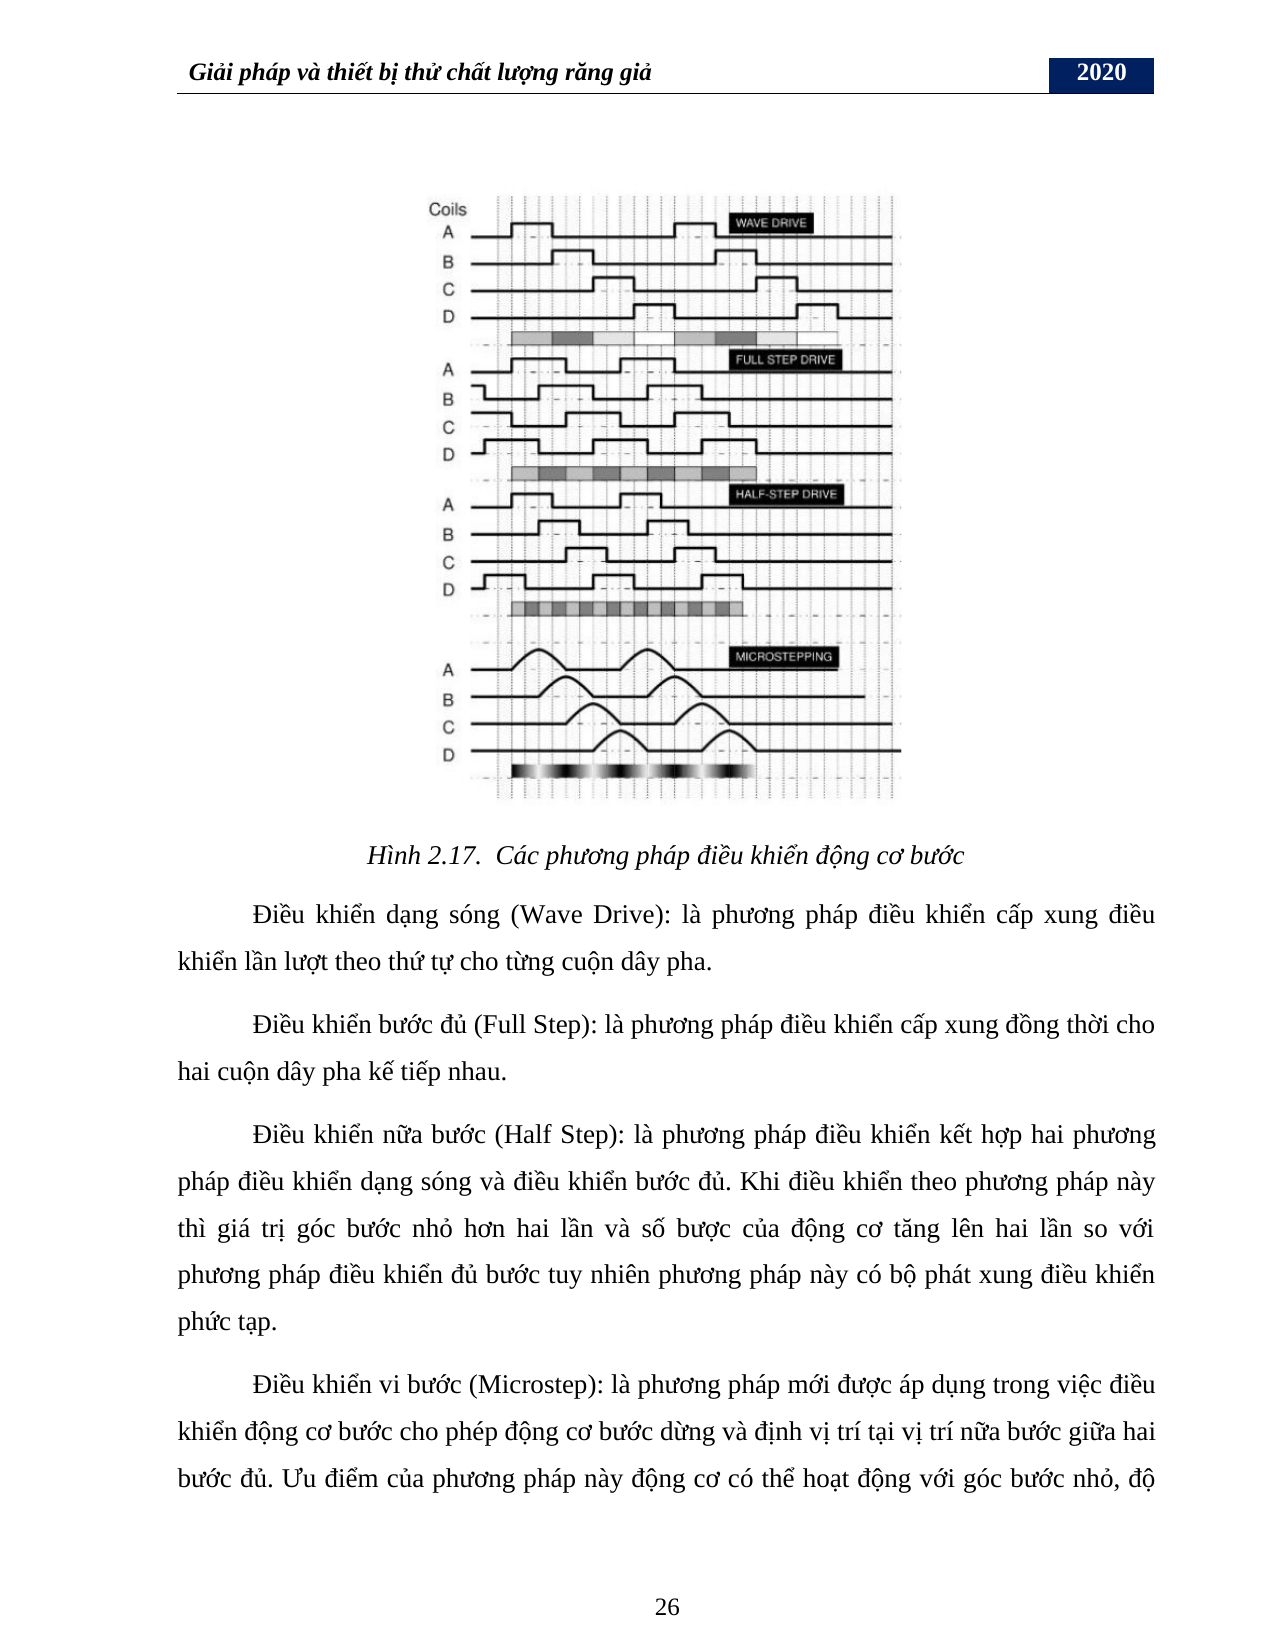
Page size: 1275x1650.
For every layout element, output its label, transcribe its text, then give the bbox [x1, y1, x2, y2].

picture [395, 177, 939, 809]
text Điều khiển bước đủ (Full Step): là phương pháp điều khiển cấp xung đồng thời cho hai cuộn dây pha kế tiếp nhau. [177, 1008, 1157, 1086]
text Hình 2.17. Các phương pháp điều khiển động cơ bước [177, 839, 1157, 870]
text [177, 1368, 1157, 1493]
text Điều khiển dạng sóng (Wave Drive): là phương pháp điều khiển cấp xung điều khiển lần lượt theo thứ tự cho từng cuộn dây pha. [177, 898, 1157, 976]
text Điều khiển nữa bước (Half Step): là phương pháp điều khiển kết hợp hai phương pháp điều khiển dạng sóng và điều khiển bước đủ. Khi điều khiển theo phương pháp này thì giá trị góc bước nhỏ hơn hai lần và số bược của động cơ tăng lên hai lần so với phương pháp điều khiển đủ bước tuy nhiên phương pháp này có bộ phát xung điều khiển phức tạp. [177, 1118, 1157, 1336]
